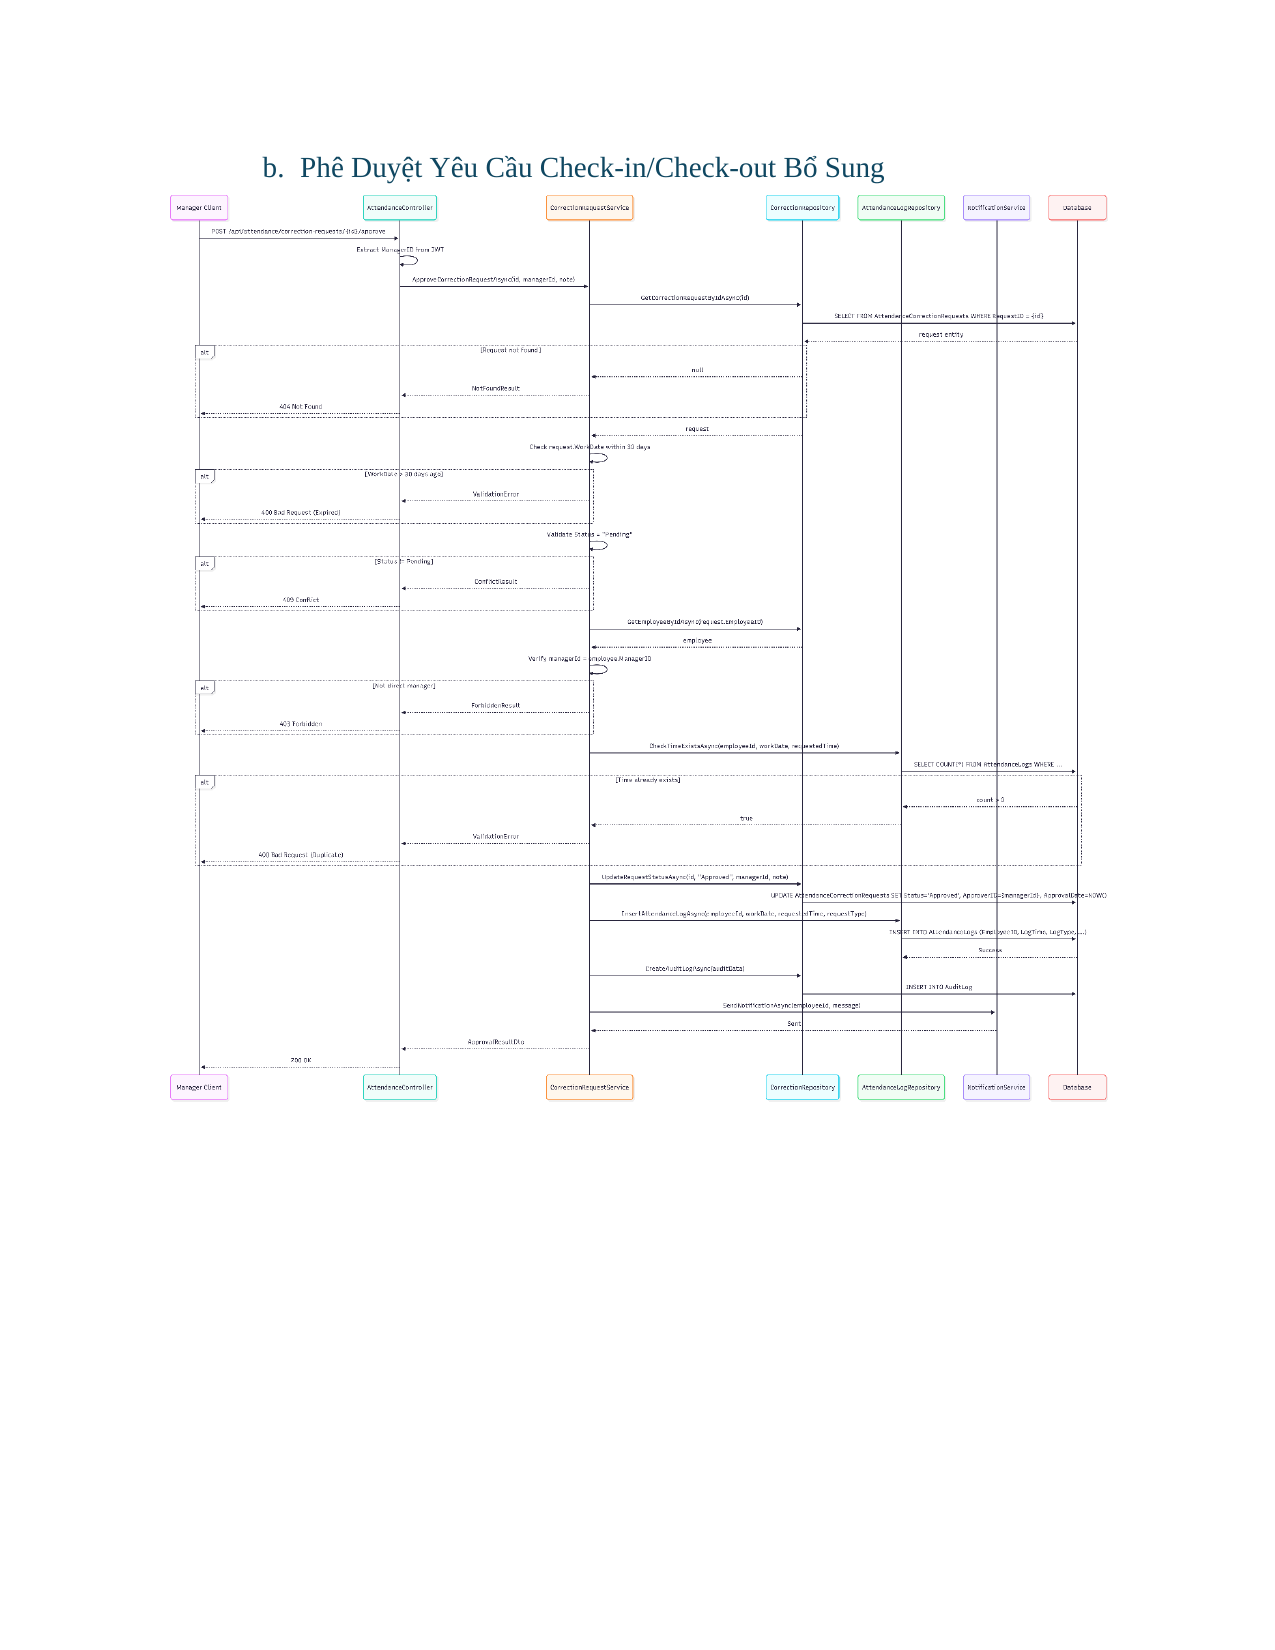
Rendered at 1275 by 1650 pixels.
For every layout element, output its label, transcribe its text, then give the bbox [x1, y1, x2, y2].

subtitle Phê Duyệt Yêu Cầu Check-in/Check-out Bổ Sung [262, 150, 1125, 183]
picture [150, 191, 1125, 1115]
